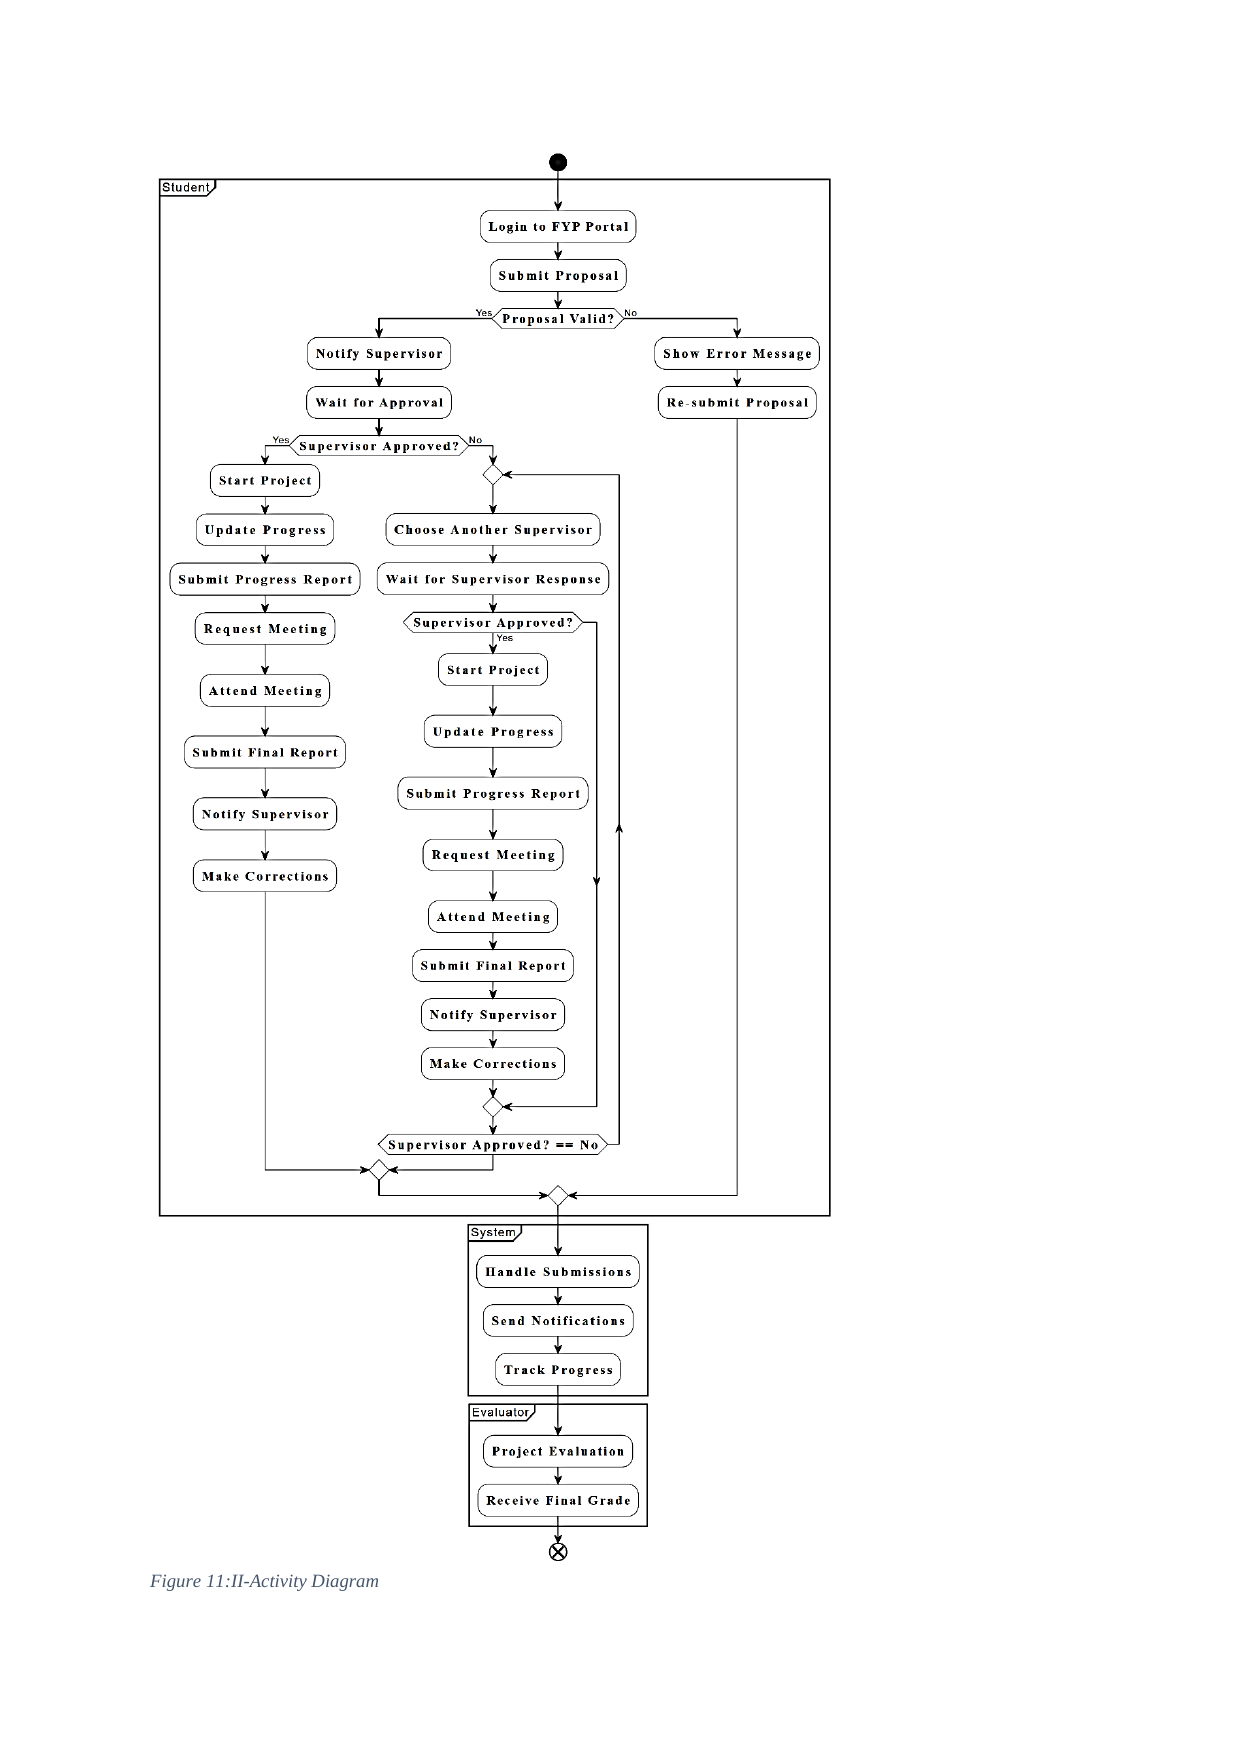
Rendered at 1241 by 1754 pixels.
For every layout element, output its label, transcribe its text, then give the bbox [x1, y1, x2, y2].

text Figure 11:II-Activity Diagram [150, 1570, 1090, 1592]
picture [150, 150, 844, 1566]
